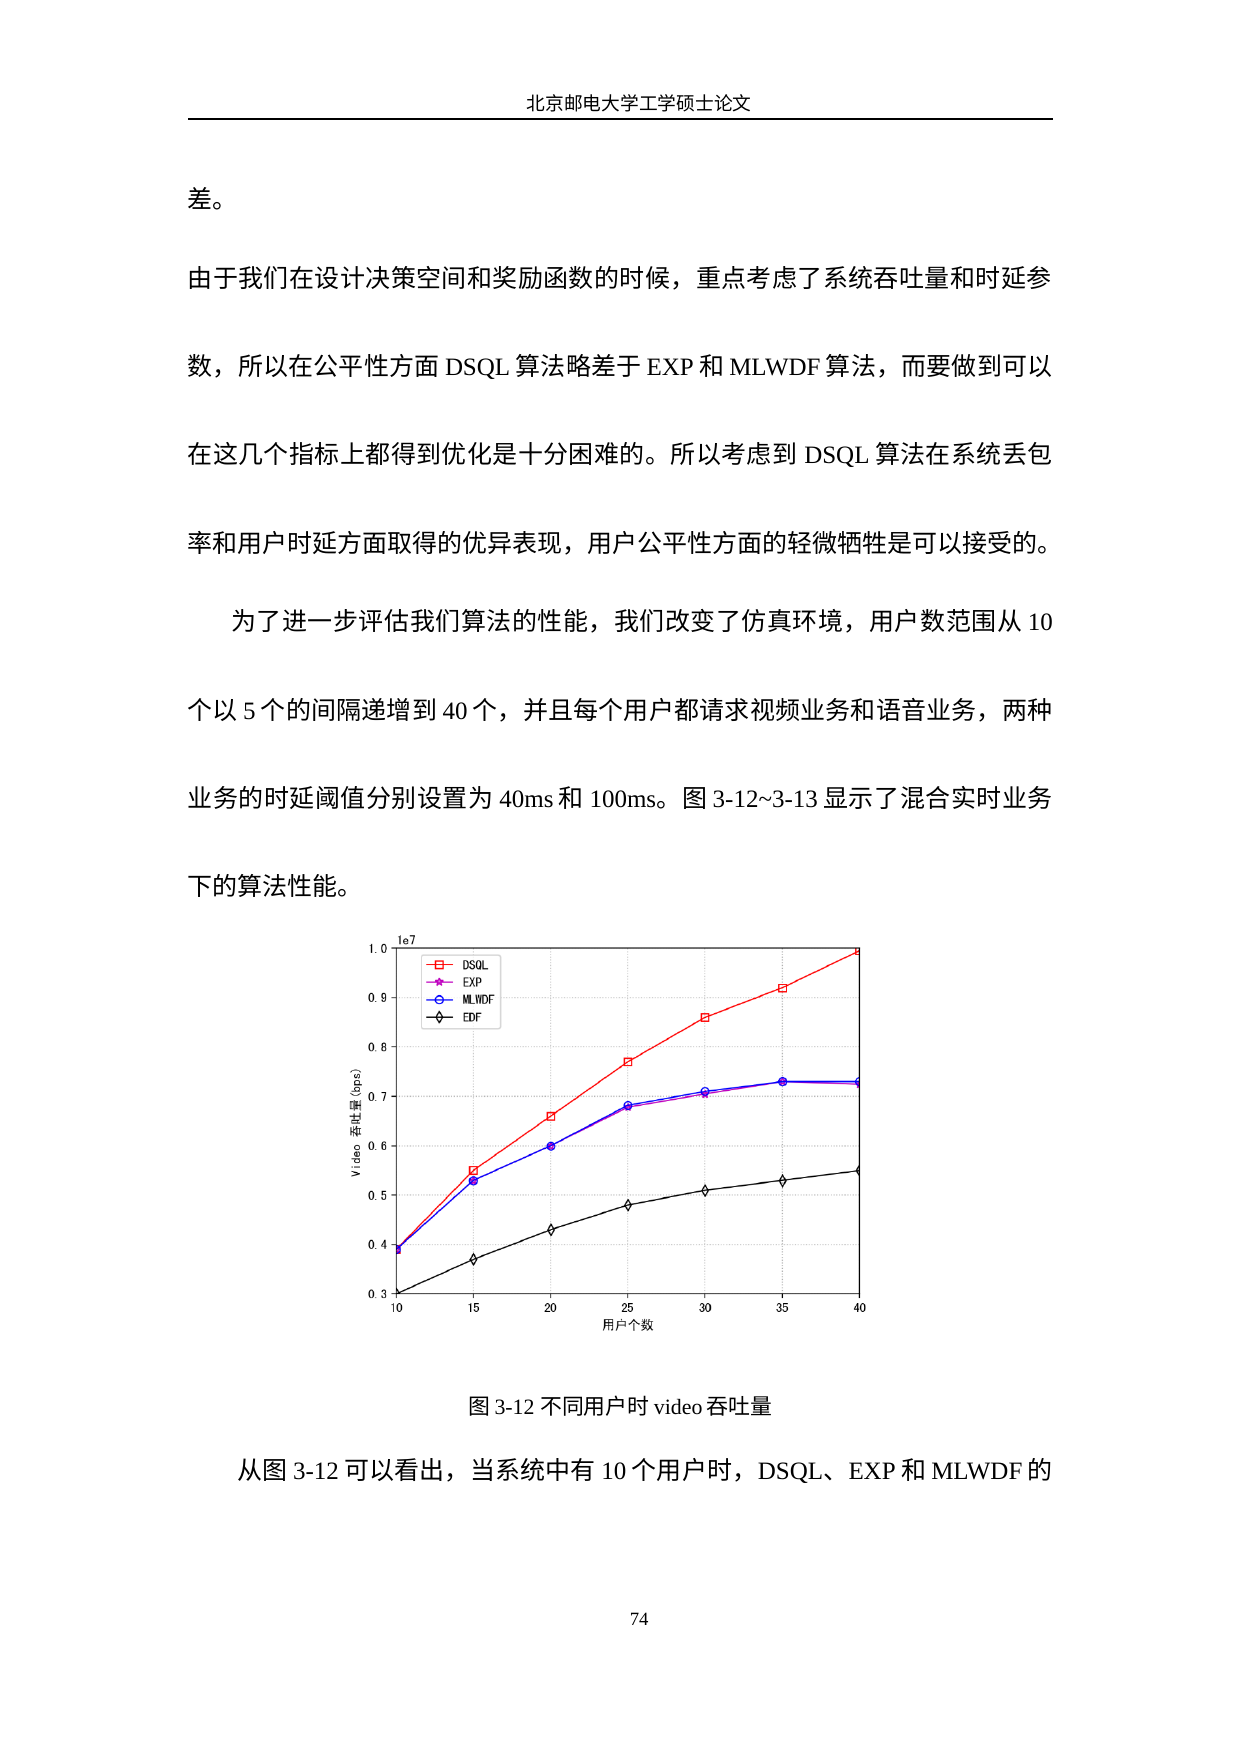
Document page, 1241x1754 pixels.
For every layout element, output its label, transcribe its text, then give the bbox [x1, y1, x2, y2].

subtitle 图3-12 不同用户时video吞吐量 [187, 1388, 1053, 1422]
text 由于我们在设计决策空间和奖励函数的时候，重点考虑了系统吞吐量和时延参数，所以在公平性方面DSQL算法略差于EXP和MLWDF算法，而要做到可以在这几个指标上都得到优化是十分困难的。所以考虑到DSQL算法在系统丢包率和用户时延方面取得的优异表现，用户公平性方面的轻微牺牲是可以接受的。 [187, 243, 1053, 575]
picture [321, 929, 919, 1343]
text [187, 164, 1053, 232]
text 为了进一步评估我们算法的性能，我们改变了仿真环境，用户数范围从10个以5个的间隔递增到40个，并且每个用户都请求视频业务和语音业务，两种业务的时延阈值分别设置为40ms和100ms。图3-12~3-13显示了混合实时业务下的算法性能。 [187, 586, 1053, 919]
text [187, 1434, 1053, 1502]
